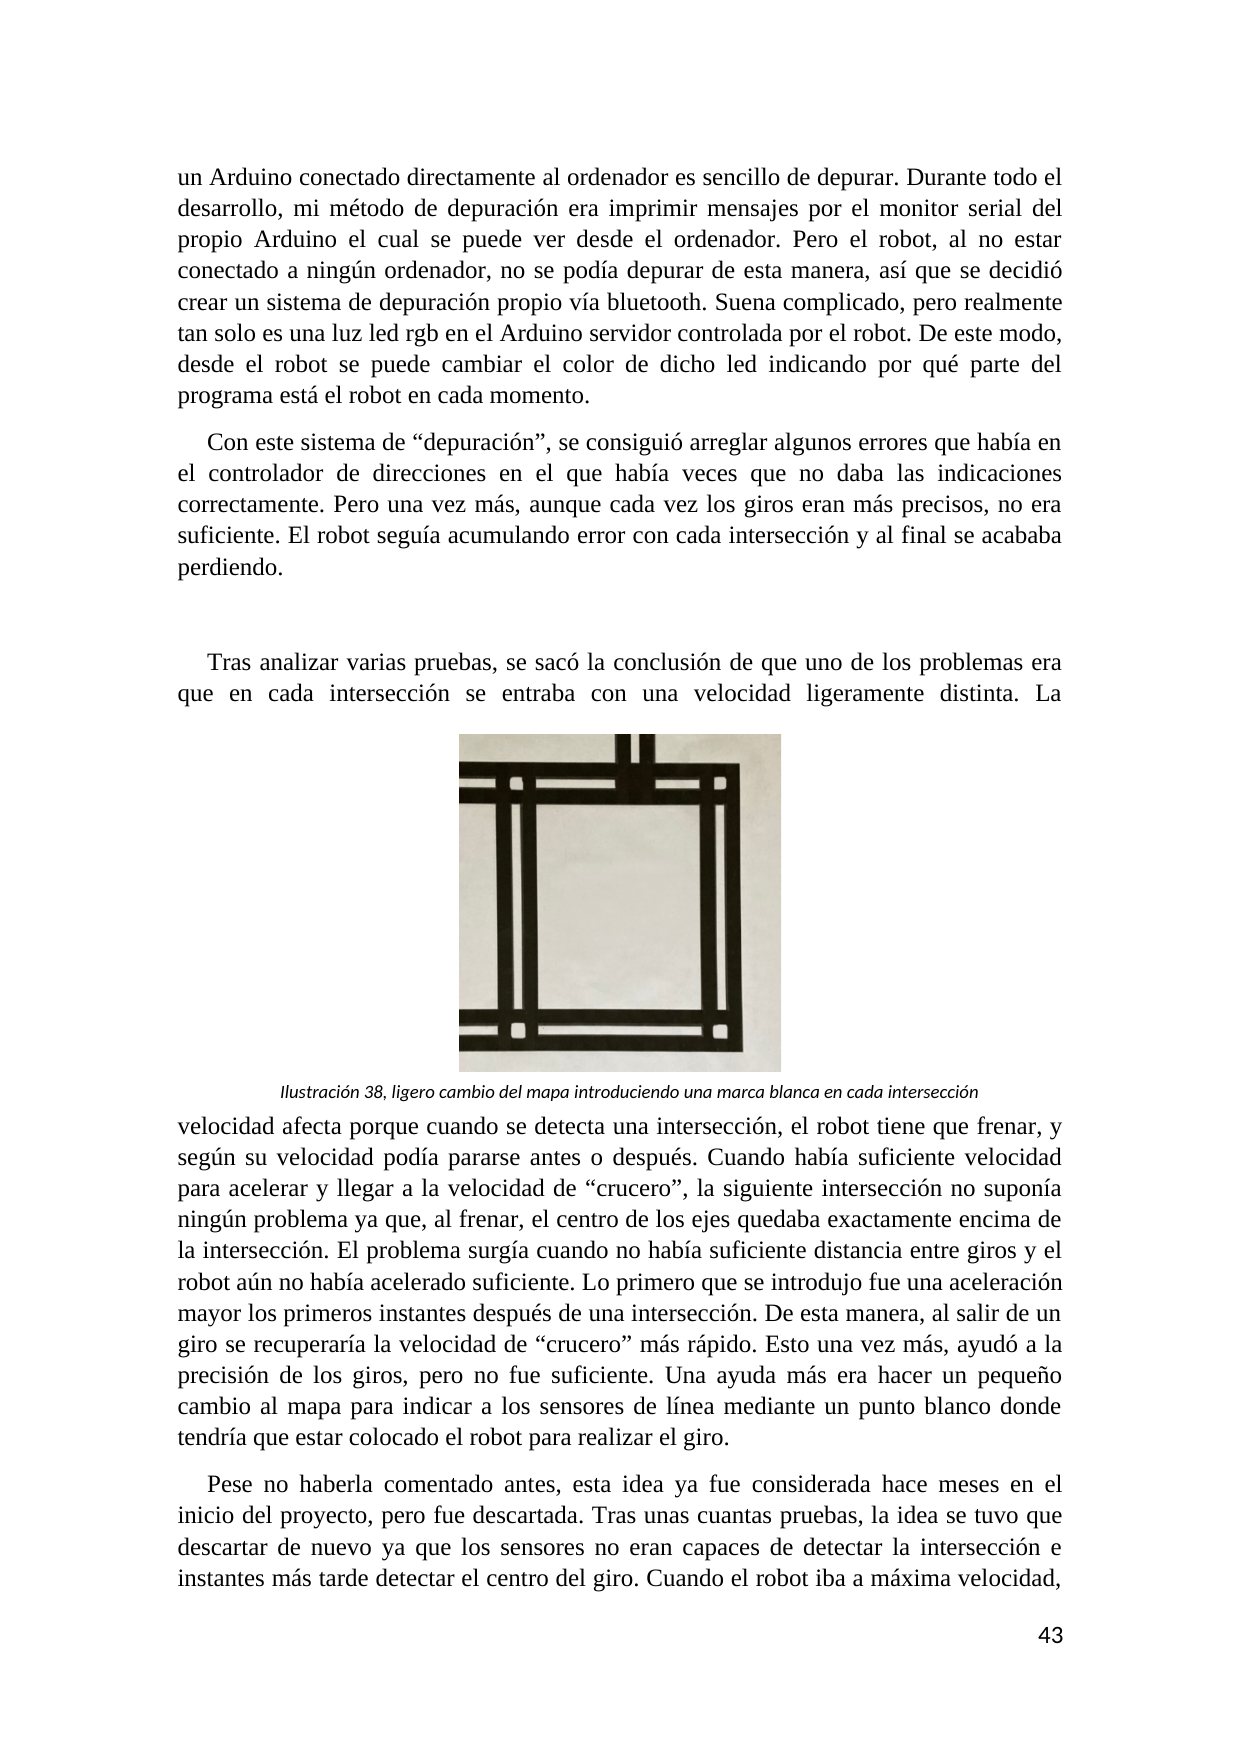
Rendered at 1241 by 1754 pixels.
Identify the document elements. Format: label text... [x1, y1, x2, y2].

picture [459, 734, 782, 1072]
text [177, 162, 1063, 408]
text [177, 1469, 1063, 1591]
text Con este sistema de “depuración”, se consiguió arreglar algunos errores que había en el controlador de direcciones en el que había veces que no daba las indicaciones correctamente. Pero una vez más, aunque cada vez los giros eran más precisos, no era suficiente. El robot seguía acumulando error con cada intersección y al final se acababa perdiendo. [177, 427, 1063, 580]
text Tras analizar varias pruebas, se sacó la conclusión de que uno de los problemas era que en cada intersección se entraba con una velocidad ligeramente distinta. La velocidad afecta porque cuando se detecta una intersección, el robot tiene que frenar, y según su velocidad podía pararse antes o después. Cuando había suficiente velocidad para acelerar y llegar a la velocidad de “crucero”, la siguiente intersección no suponía ningún problema ya que, al frenar, el centro de los ejes quedaba exactamente encima de la intersección. El problema surgía cuando no había suficiente distancia entre giros y el robot aún no había acelerado suficiente. Lo primero que se introdujo fue una aceleración mayor los primeros instantes después de una intersección. De esta manera, al salir de un giro se recuperaría la velocidad de “crucero” más rápido. Esto una vez más, ayudó a la precisión de los giros, pero no fue suficiente. Una ayuda más era hacer un pequeño cambio al mapa para indicar a los sensores de línea mediante un punto blanco donde tendría que estar colocado el robot para realizar el giro. [177, 647, 1063, 1451]
